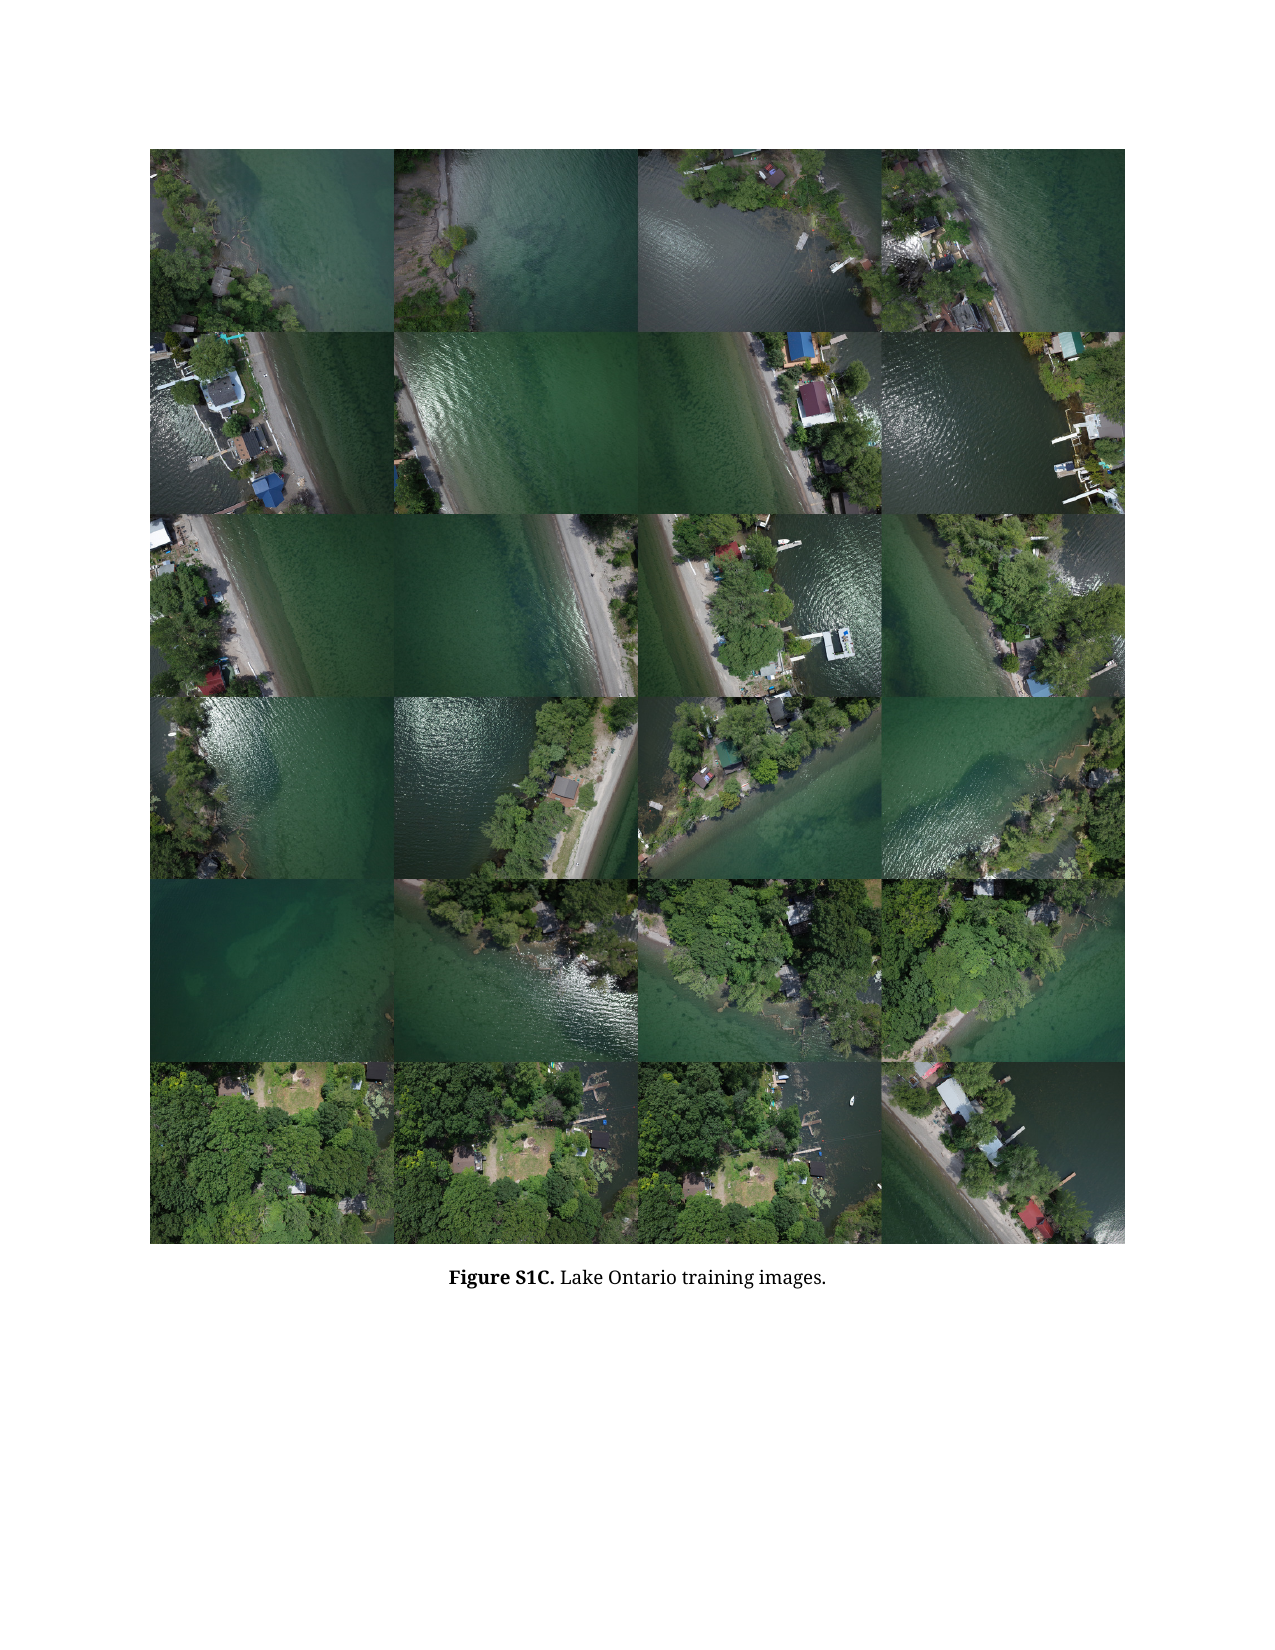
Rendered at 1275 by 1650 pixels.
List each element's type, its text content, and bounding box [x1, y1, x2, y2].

text Figure S1C. Lake Ontario training images. [194, 1263, 1081, 1290]
picture [150, 149, 1125, 1244]
